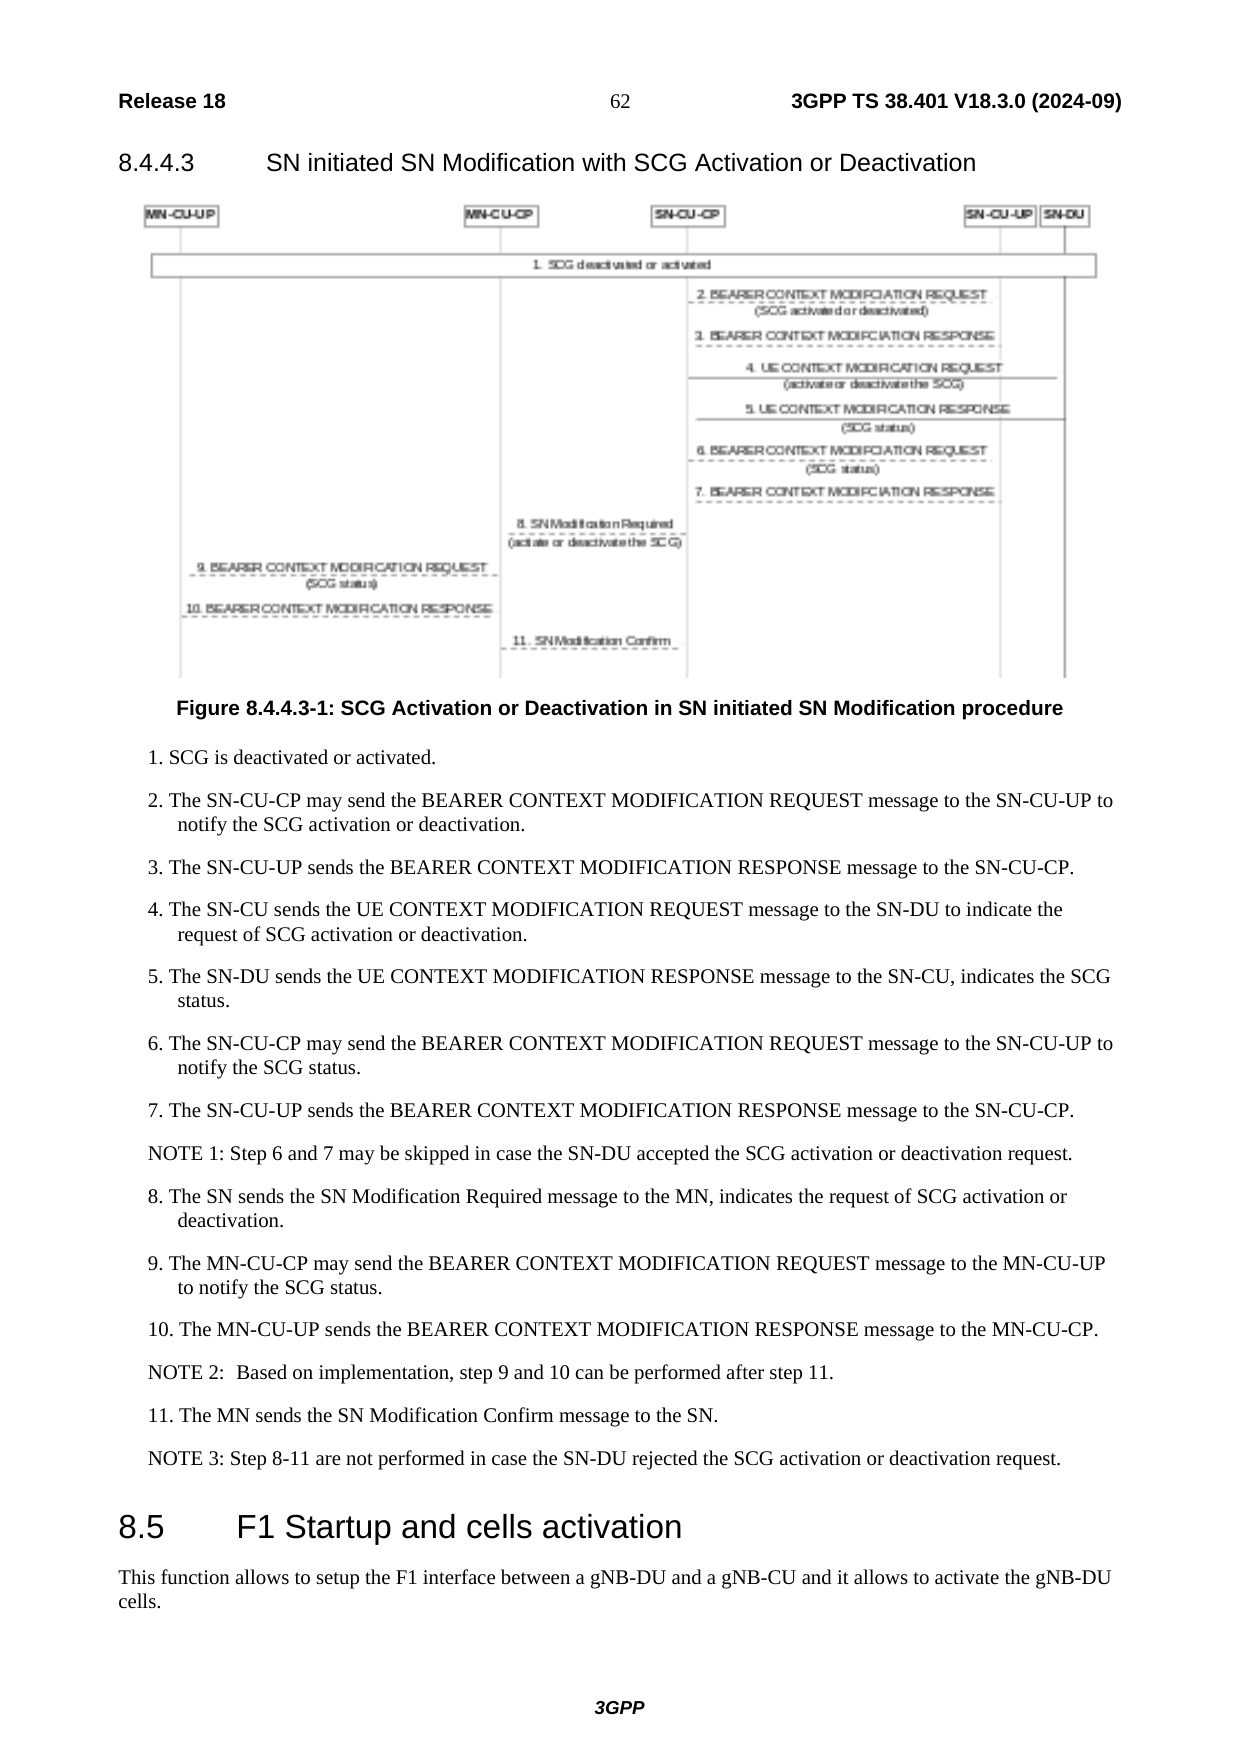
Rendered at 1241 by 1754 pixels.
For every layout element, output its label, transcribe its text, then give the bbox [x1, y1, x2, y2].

text NOTE 2: Based on implementation, step 9 and 10 can be performed after step 11. [148, 1360, 1122, 1384]
text 8. The SN sends the SN Modification Required message to the MN, indicates the request of SCG activation or deactivation. [148, 1184, 1122, 1232]
text 11. The MN sends the SN Modification Confirm message to the SN. [148, 1403, 1122, 1427]
text 10. The MN-CU-UP sends the BEARER CONTEXT MODIFICATION RESPONSE message to the MN-CU-CP. [148, 1317, 1122, 1341]
subtitle 8.5 F1 Startup and cells activation [118, 1507, 1122, 1546]
subtitle 8.4.4.3 SN initiated SN Modification with SCG Activation or Deactivation [118, 147, 1122, 176]
text 3. The SN-CU-UP sends the BEARER CONTEXT MODIFICATION RESPONSE message to the SN-CU-CP. [148, 854, 1122, 879]
text 7. The SN-CU-UP sends the BEARER CONTEXT MODIFICATION RESPONSE message to the SN-CU-CP. [148, 1098, 1122, 1122]
text 2. The SN-CU-CP may send the BEARER CONTEXT MODIFICATION REQUEST message to the SN-CU-UP to notify the SCG activation or deactivation. [148, 788, 1122, 836]
text 5. The SN-DU sends the UE CONTEXT MODIFICATION RESPONSE message to the SN-CU, indicates the SCG status. [148, 964, 1122, 1012]
text 9. The MN-CU-CP may send the BEARER CONTEXT MODIFICATION REQUEST message to the MN-CU-UP to notify the SCG status. [148, 1251, 1122, 1299]
text NOTE 3: Step 8-11 are not performed in case the SN-DU rejected the SCG activation or deactivation request. [148, 1446, 1122, 1470]
text NOTE 1: Step 6 and 7 may be skipped in case the SN-DU accepted the SCG activation or deactivation request. [148, 1141, 1122, 1165]
text 4. The SN-CU sends the UE CONTEXT MODIFICATION REQUEST message to the SN-DU to indicate the request of SCG activation or deactivation. [148, 897, 1122, 946]
text Figure 8.4.4.3-1: SCG Activation or Deactivation in SN initiated SN Modification procedure [118, 696, 1122, 720]
text 1. SCG is deactivated or activated. [148, 745, 1122, 769]
text 6. The SN-CU-CP may send the BEARER CONTEXT MODIFICATION REQUEST message to the SN-CU-UP to notify the SCG status. [148, 1031, 1122, 1079]
text This function allows to setup the F1 interface between a gNB-DU and a gNB-CU and it allows to activate the gNB-DU cells. [118, 1564, 1122, 1613]
